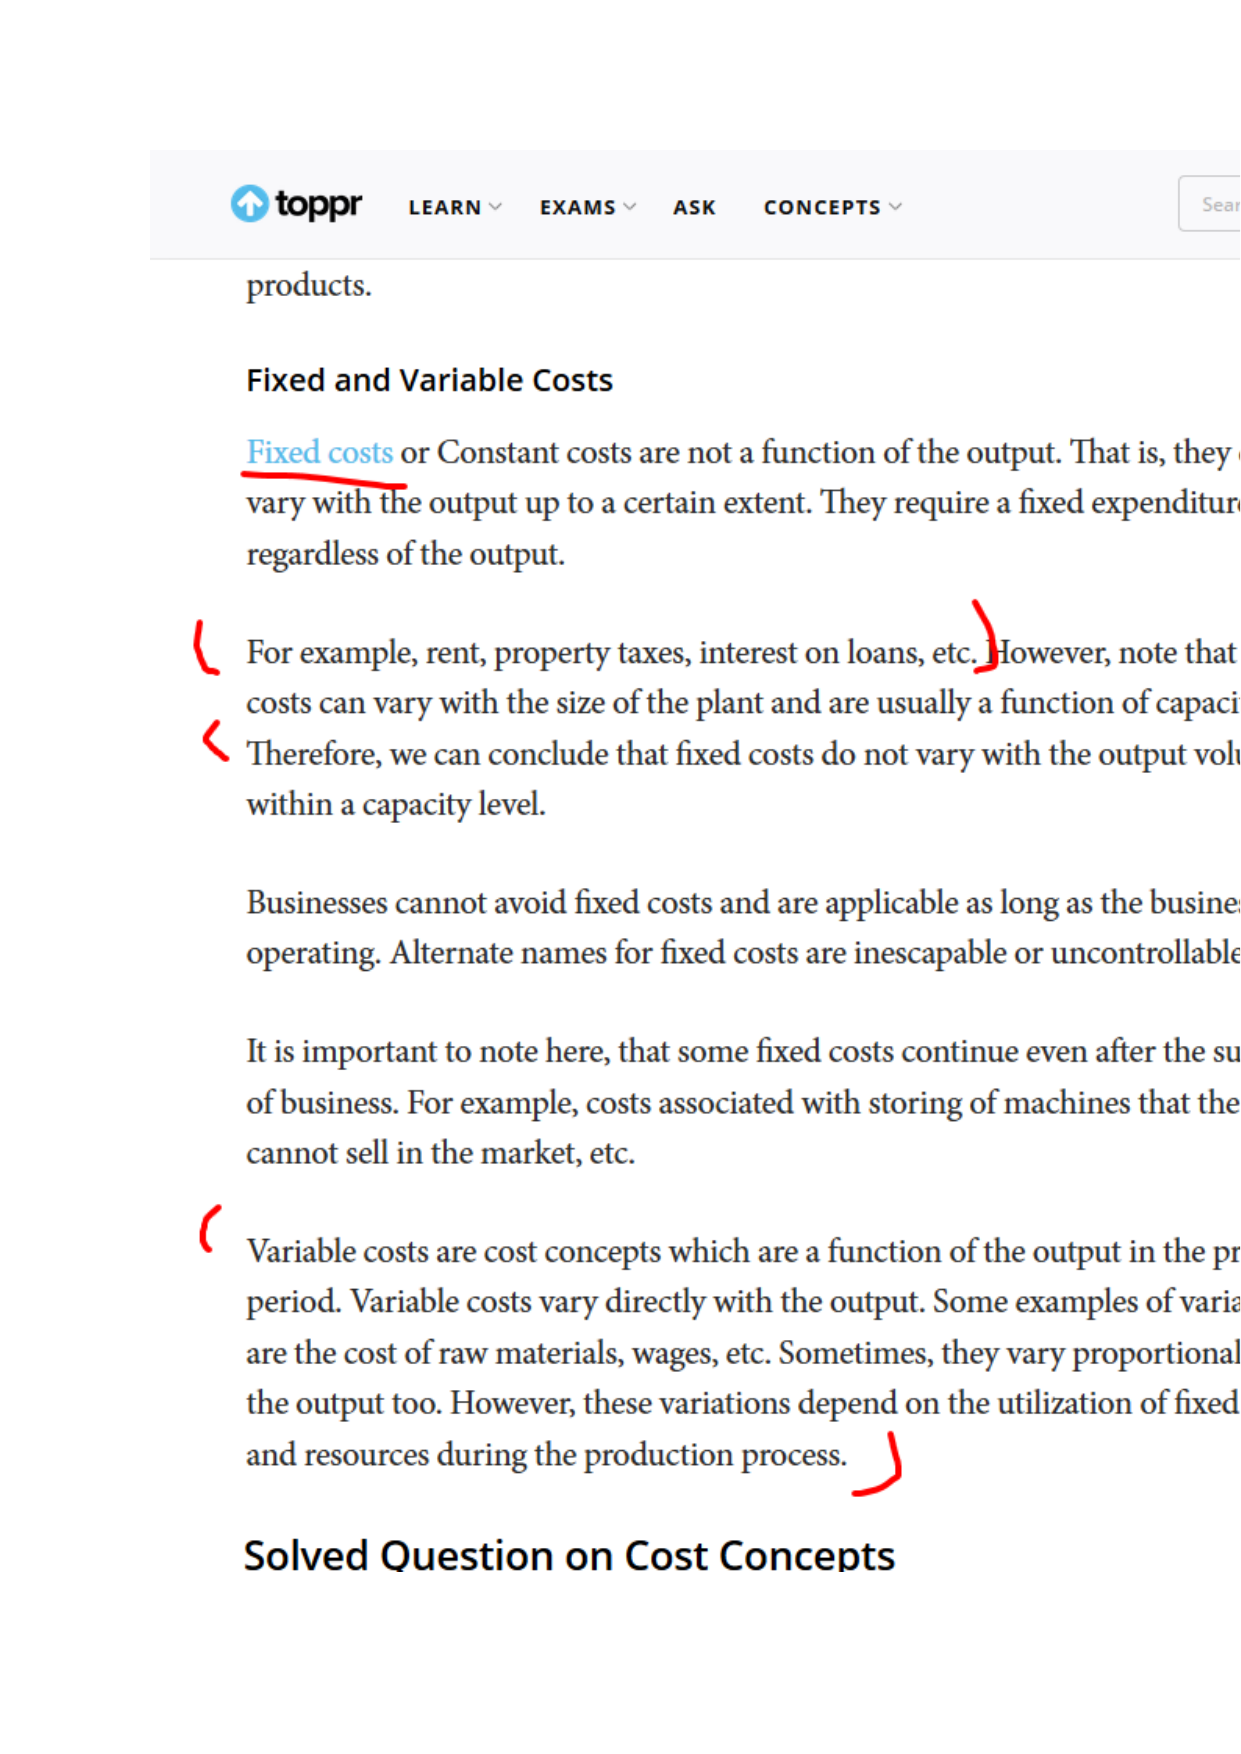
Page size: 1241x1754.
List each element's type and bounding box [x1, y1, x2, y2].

picture [150, 150, 1241, 1572]
